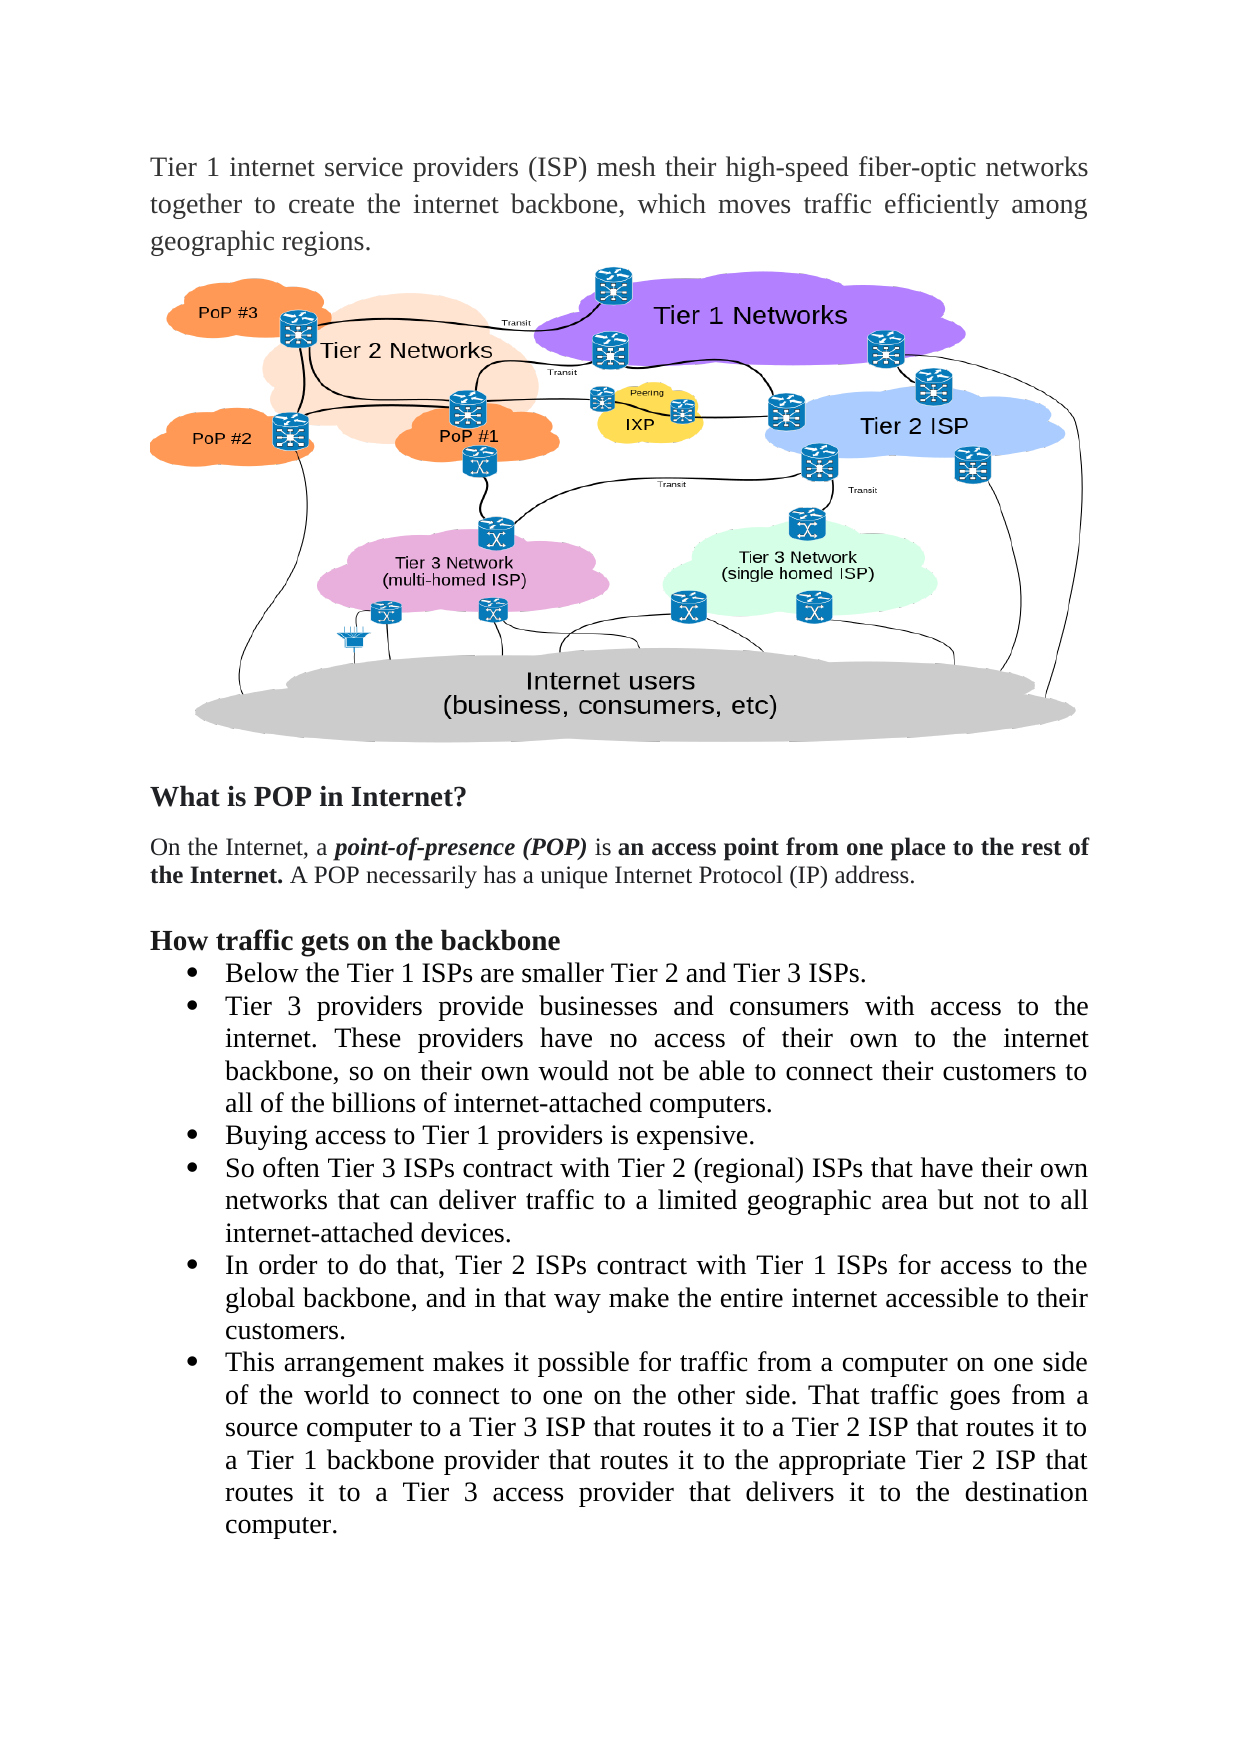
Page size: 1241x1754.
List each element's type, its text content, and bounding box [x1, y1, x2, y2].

text On the Internet, a point-of-presence (POP) is an access point from one place to the rest of the Internet. A POP necessarily has a unique Internet Protocol (IP) address. [150, 832, 1090, 889]
list Buying access to Tier 1 providers is expensive. [187, 1118, 1090, 1151]
list Tier 3 providers provide businesses and consumers with access to the internet. These providers have no access of their own to the internet backbone, so on their own would not be able to connect their customers to all of the billions of internet-attached computers. [187, 989, 1090, 1118]
list Below the Tier 1 ISPs are smaller Tier 2 and Tier 3 ISPs. [187, 956, 1090, 989]
list This arrangement makes it possible for traffic from a computer on one side of the world to connect to one on the other side. That traffic goes from a source computer to a Tier 3 ISP that routes it to a Tier 2 ISP that routes it to a Tier 1 backbone provider that routes it to the appropriate Tier 2 ISP that routes it to a Tier 3 access provider that delivers it to the destination computer. [187, 1346, 1090, 1540]
subtitle How traffic gets on the backbone [150, 923, 1090, 956]
subtitle Tier 1 internet service providers (ISP) mesh their high-speed fiber-optic networks together to create the internet backbone, which moves traffic efficiently among geographic regions. [150, 150, 1090, 257]
list So often Tier 3 ISPs contract with Tier 2 (regional) ISPs that have their own networks that can deliver traffic to a limited geographic area but not to all internet-attached devices. [187, 1151, 1090, 1248]
text What is POP in Internet? [150, 779, 1090, 813]
picture [150, 261, 1091, 746]
list In order to do that, Tier 2 ISPs contract with Tier 1 ISPs for access to the global backbone, and in that way make the entire internet accessible to their customers. [187, 1248, 1090, 1346]
